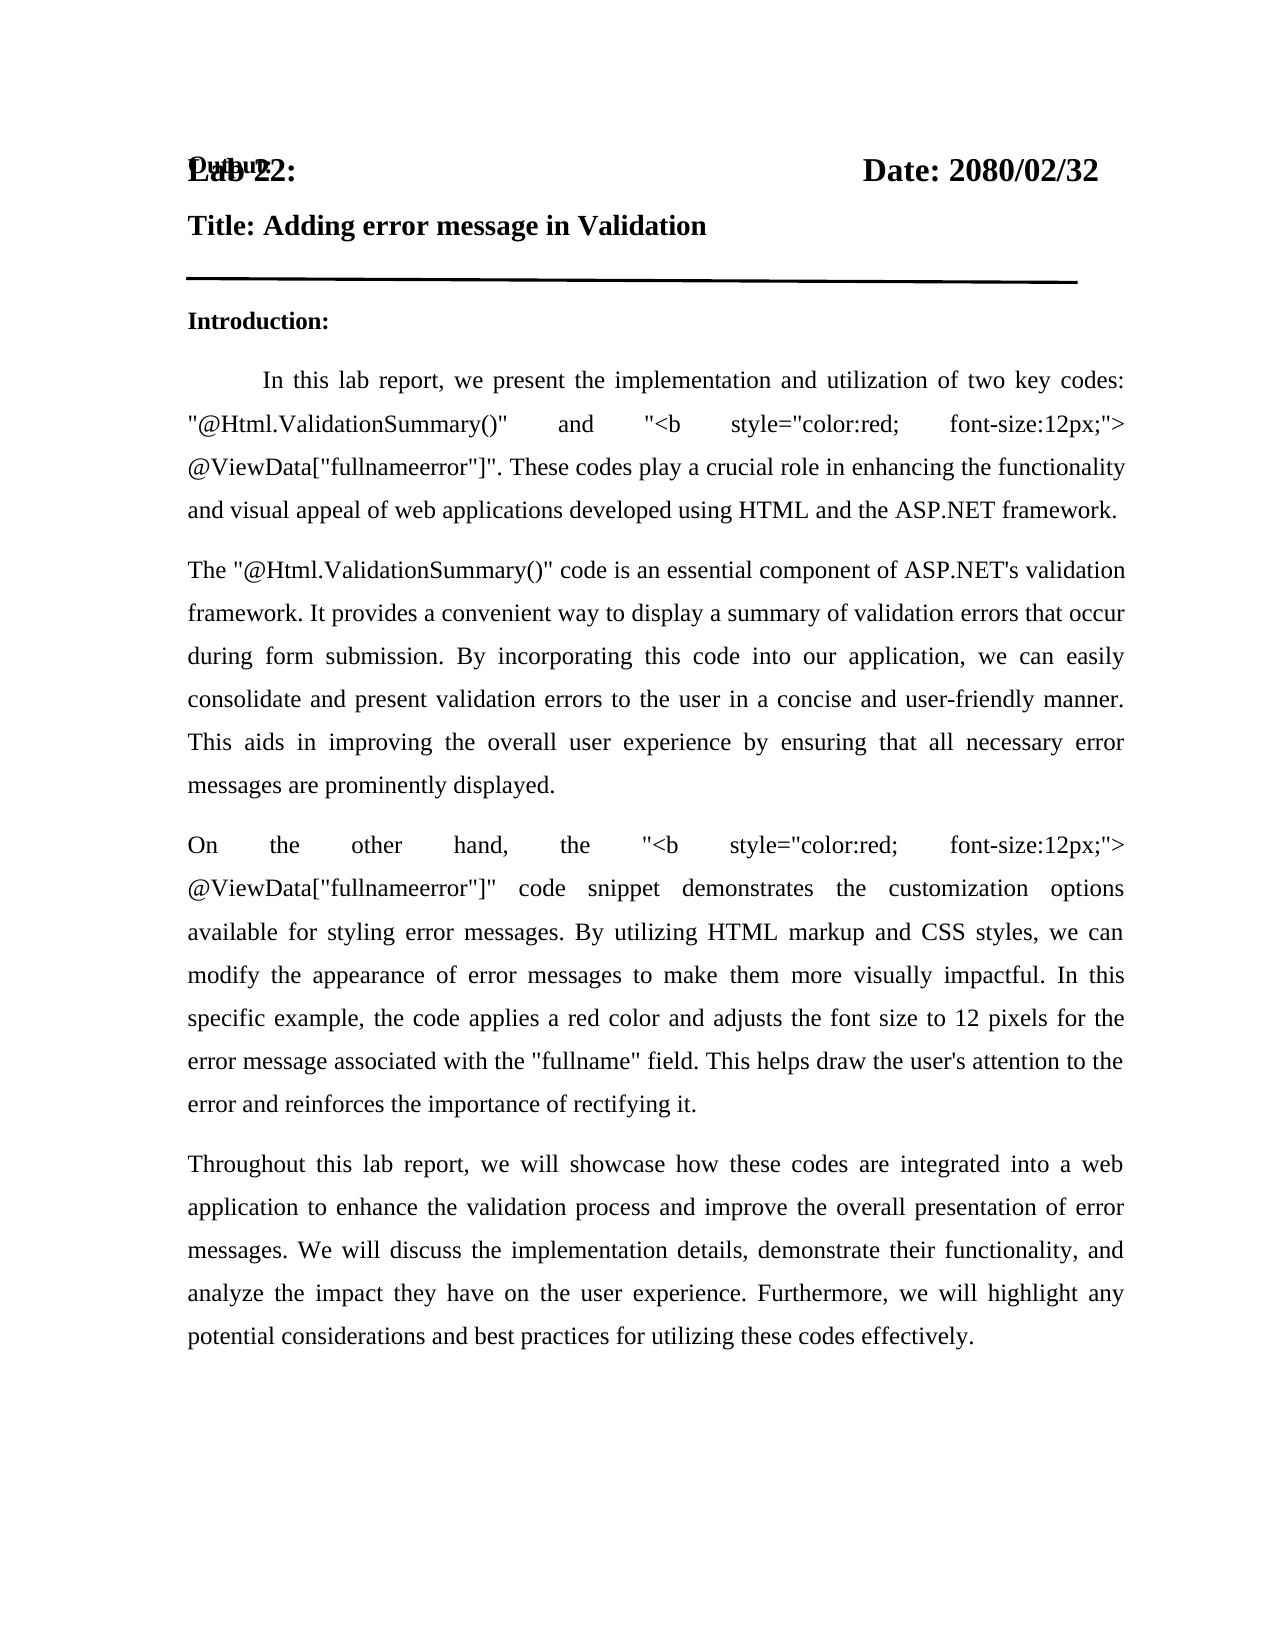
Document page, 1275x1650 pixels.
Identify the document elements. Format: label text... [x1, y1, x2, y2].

subtitle Lab 22: Date: 2080/02/32 [187, 150, 1162, 188]
subtitle Title: Adding error message in Validation [187, 208, 1162, 242]
text In this lab report, we present the implementation and utilization of two key codes: "@Html.ValidationSummary()" and "<b style="color:red; font-size:12px;"> @ViewData["fullnameerror"]". These codes play a crucial role in enhancing the functionality and visual appeal of web applications developed using HTML and the ASP.NET framework. [187, 366, 1126, 524]
text Throughout this lab report, we will showcase how these codes are integrated into a web application to enhance the validation process and improve the overall presentation of error messages. We will discuss the implementation details, demonstrate their functionality, and analyze the impact they have on the user experience. Furthermore, we will highlight any potential considerations and best practices for utilizing these codes effectively. [187, 1149, 1125, 1350]
text On the other hand, the "<b style="color:red; font-size:12px;"> @ViewData["fullnameerror"]" code snippet demonstrates the customization options available for styling error messages. By utilizing HTML markup and CSS styles, we can modify the appearance of error messages to make them more visually impactful. In this specific example, the code applies a red color and adjusts the font size to 12 pixels for the error message associated with the "fullname" field. This helps draw the user's attention to the error and reinforces the importance of rectifying it. [187, 830, 1125, 1118]
text The "@Html.ValidationSummary()" code is an essential component of ASP.NET's validation framework. It provides a convenient way to display a summary of validation errors that occur during form submission. By incorporating this code into our application, we can easily consolidate and present validation errors to the user in a concise and user-friendly manner. This aids in improving the overall user experience by ensuring that all necessary error messages are prominently displayed. [187, 555, 1125, 799]
text Introduction: [187, 306, 1162, 335]
